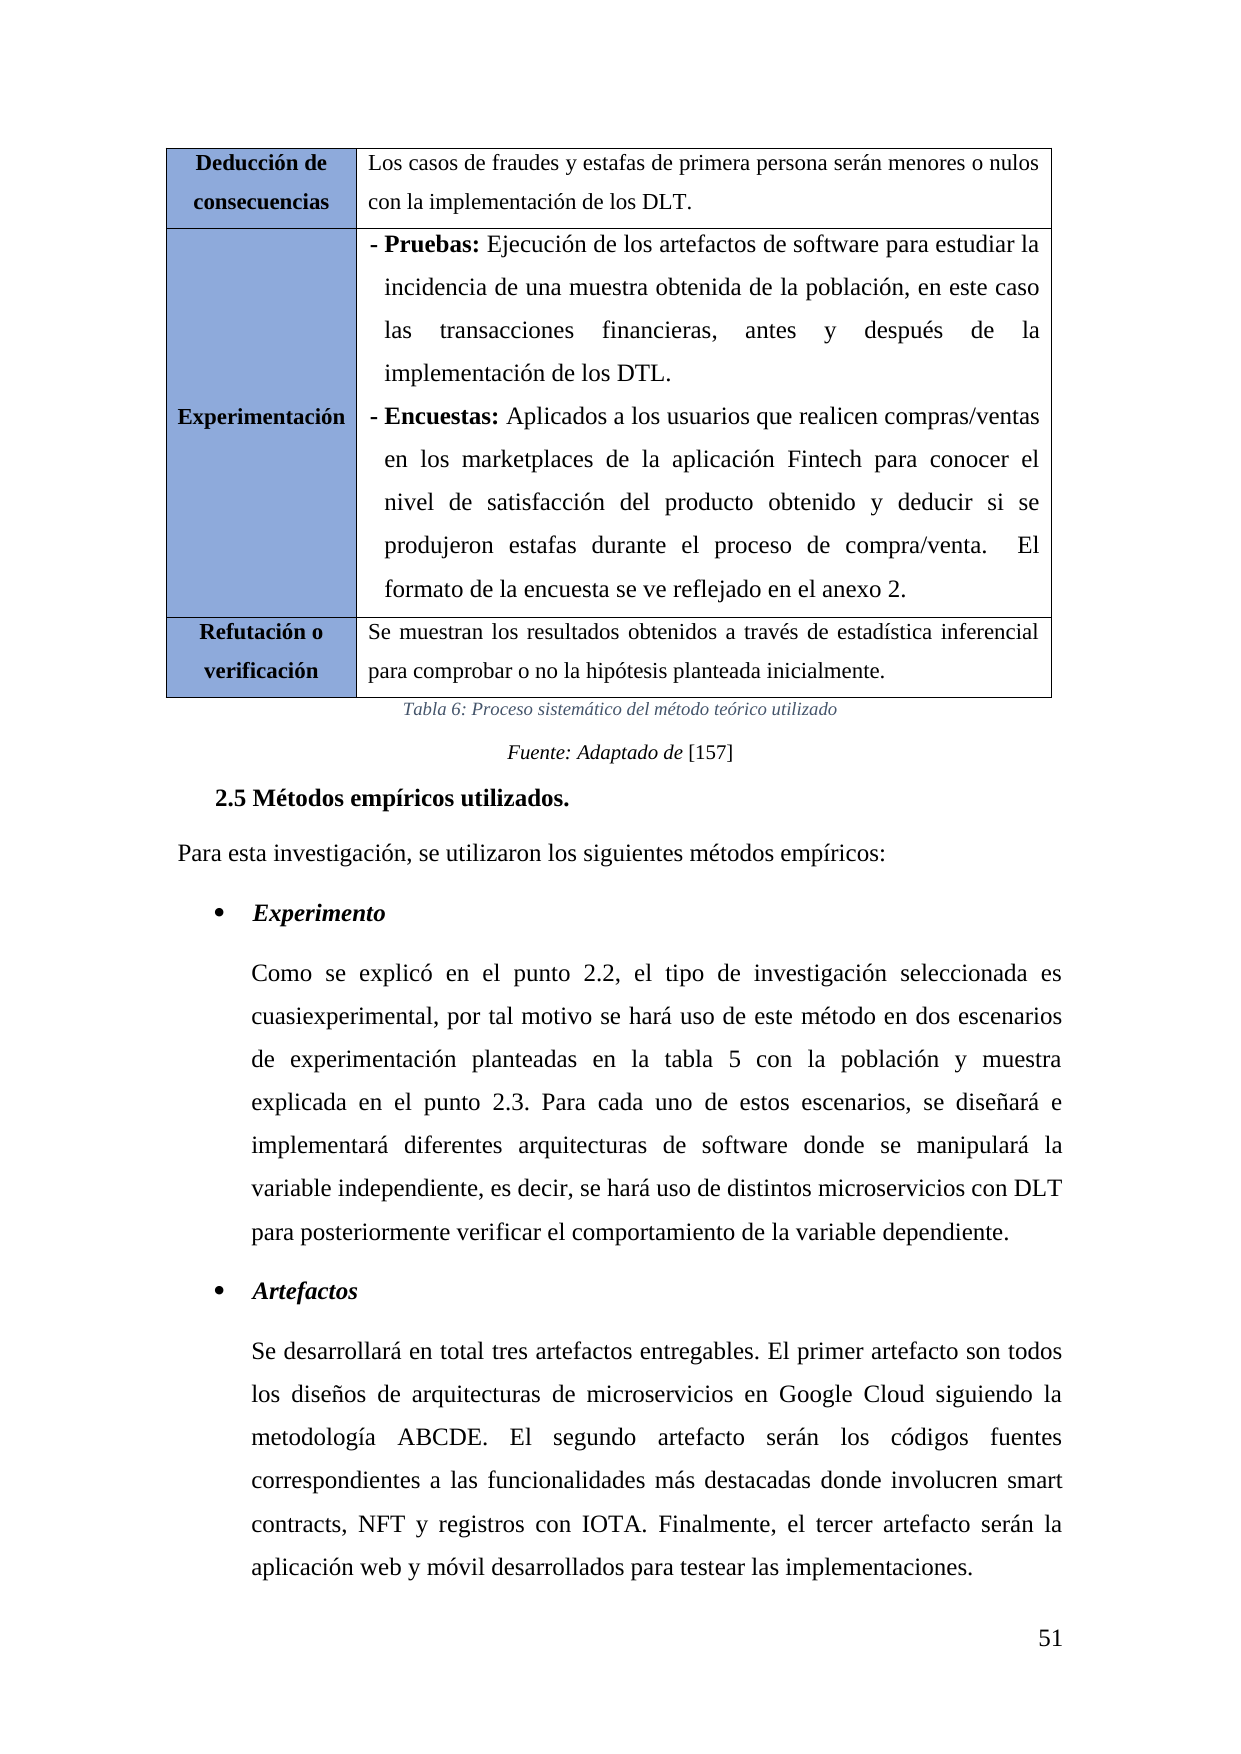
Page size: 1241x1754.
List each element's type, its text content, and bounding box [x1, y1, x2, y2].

table_cell Refutación o verificación [167, 618, 356, 697]
list Métodos empíricos utilizados. [215, 783, 1063, 811]
text Fuente: Adaptado de [177, 740, 1063, 764]
list Artefactos [215, 1276, 1063, 1305]
table_cell Los casos de fraudes y estafas de primera persona serán menores o nulos con la implementación de los DLT. [357, 149, 1051, 228]
table_cell Experimentación [167, 229, 356, 617]
table_cell Deducción de consecuencias [167, 149, 356, 228]
table_cell Pruebas: Ejecución de los artefactos de software para estudiar la incidencia de una muestra obtenida de la población, en este caso las transacciones financieras, antes y después de la implementación de los DTL. Encuestas: Aplicados a los usuarios que realicen compras/ventas en los marketplaces de la aplicación Fintech para conocer el nivel de satisfacción del producto obtenido y deducir si se produjeron estafas durante el proceso de compra/venta. El formato de la encuesta se ve reflejado en el anexo 2. [357, 229, 1051, 617]
text Como se explicó en el punto 2.2, el tipo de investigación seleccionada es cuasiexperimental, por tal motivo se hará uso de este método en dos escenarios de experimentación planteadas en la tabla 5 con la población y muestra explicada en el punto 2.3. Para cada uno de estos escenarios, se diseñará e implementará diferentes arquitecturas de software donde se manipulará la variable independiente, es decir, se hará uso de distintos microservicios con DLT para posteriormente verificar el comportamiento de la variable dependiente. [251, 958, 1063, 1245]
table_cell Se muestran los resultados obtenidos a través de estadística inferencial para comprobar o no la hipótesis planteada inicialmente. [357, 618, 1051, 697]
text Para esta investigación, se utilizaron los siguientes métodos empíricos: [177, 838, 1063, 867]
text Tabla 6: Proceso sistemático del método teórico utilizado [177, 698, 1063, 719]
list Experimento [215, 898, 1063, 927]
text Se desarrollará en total tres artefactos entregables. El primer artefacto son todos los diseños de arquitecturas de microservicios en Google Cloud siguiendo la metodología ABCDE. El segundo artefacto serán los códigos fuentes correspondientes a las funcionalidades más destacadas donde involucren smart contracts, NFT y registros con IOTA. Finalmente, el tercer artefacto serán la aplicación web y móvil desarrollados para testear las implementaciones. [251, 1336, 1063, 1581]
